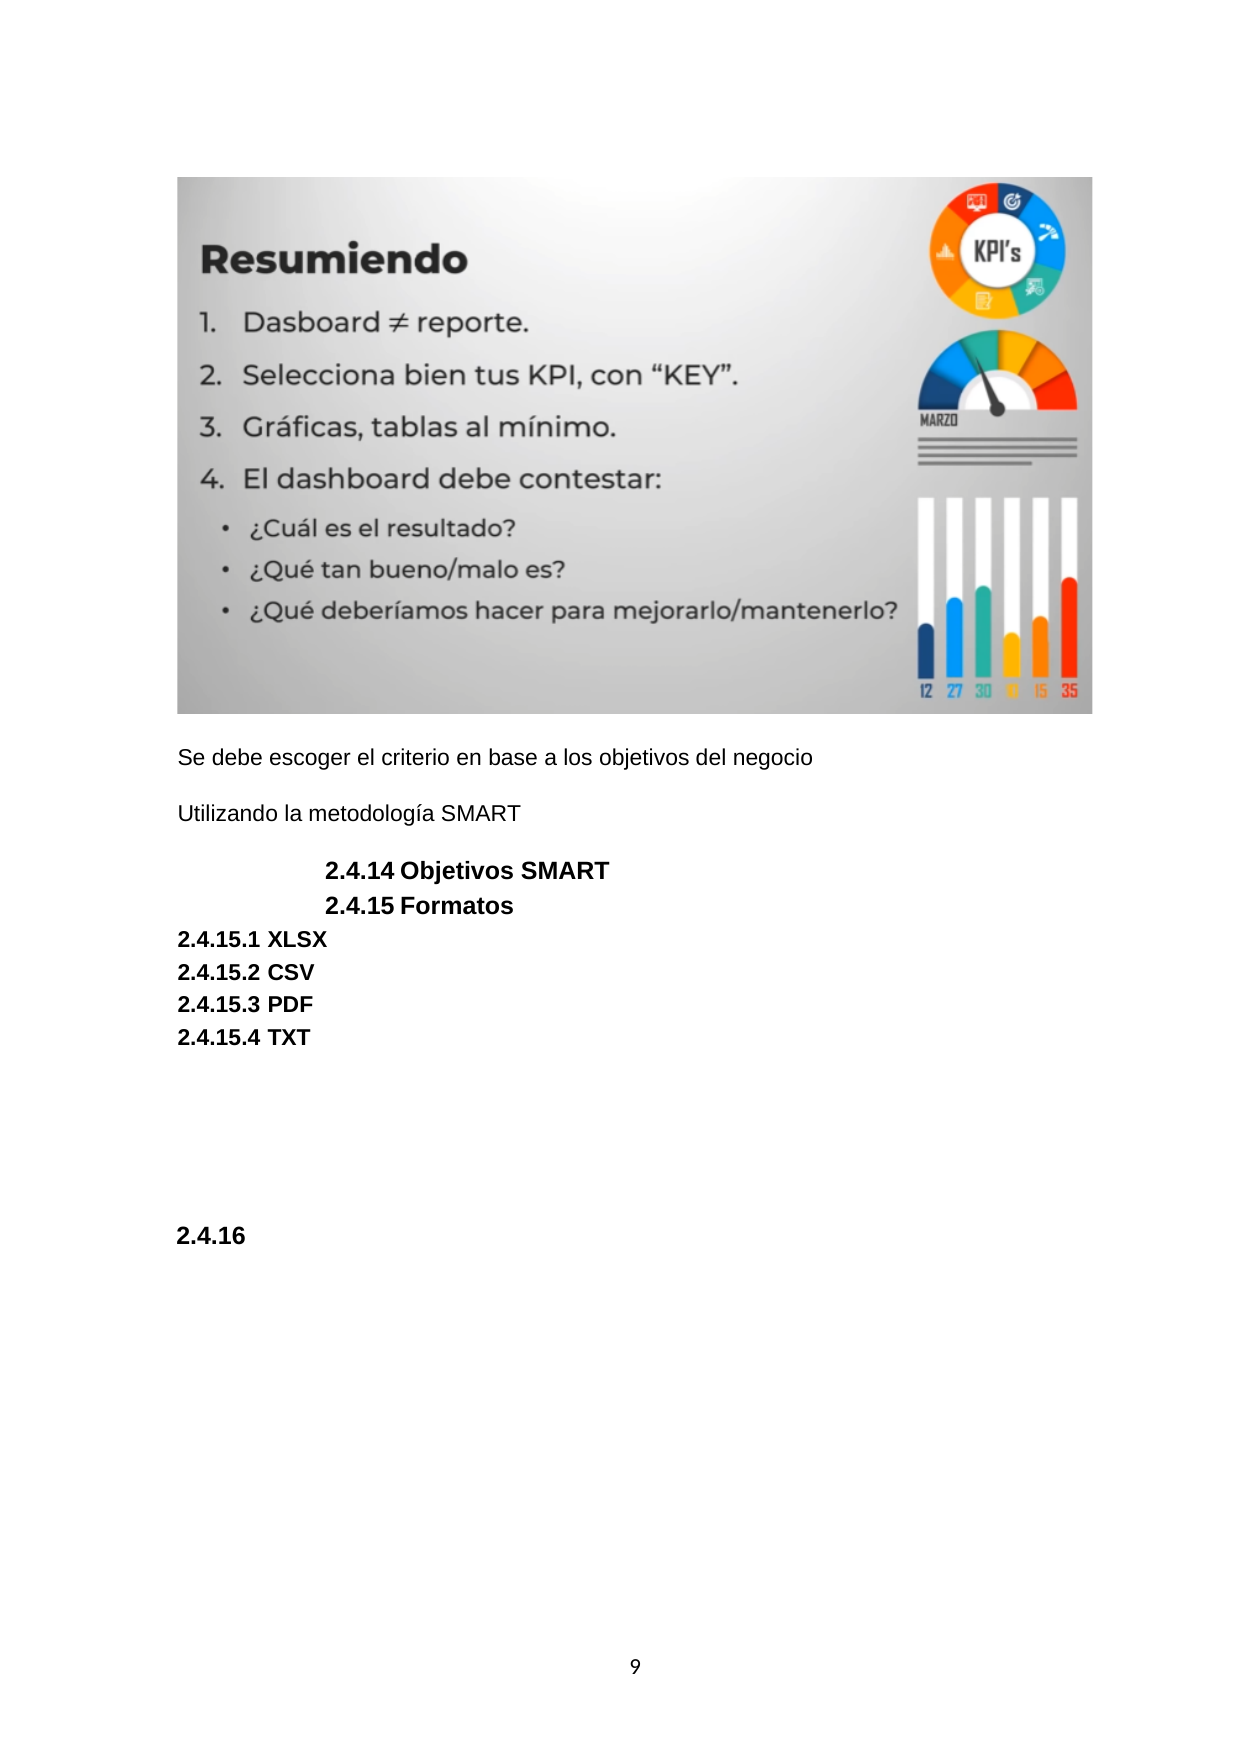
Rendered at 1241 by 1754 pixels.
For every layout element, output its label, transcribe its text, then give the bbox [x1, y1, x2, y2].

picture [177, 177, 1093, 714]
subtitle XLSX [177, 926, 1092, 953]
text Objetivos SMART [325, 856, 1092, 884]
subtitle PDF [177, 991, 1092, 1018]
subtitle CSV [177, 959, 1092, 985]
subtitle TXT [177, 1024, 1092, 1050]
text Formatos [325, 891, 1092, 920]
text Utilizando la metodología SMART [177, 800, 1092, 826]
text Se debe escoger el criterio en base a los objetivos del negocio [177, 743, 1092, 770]
